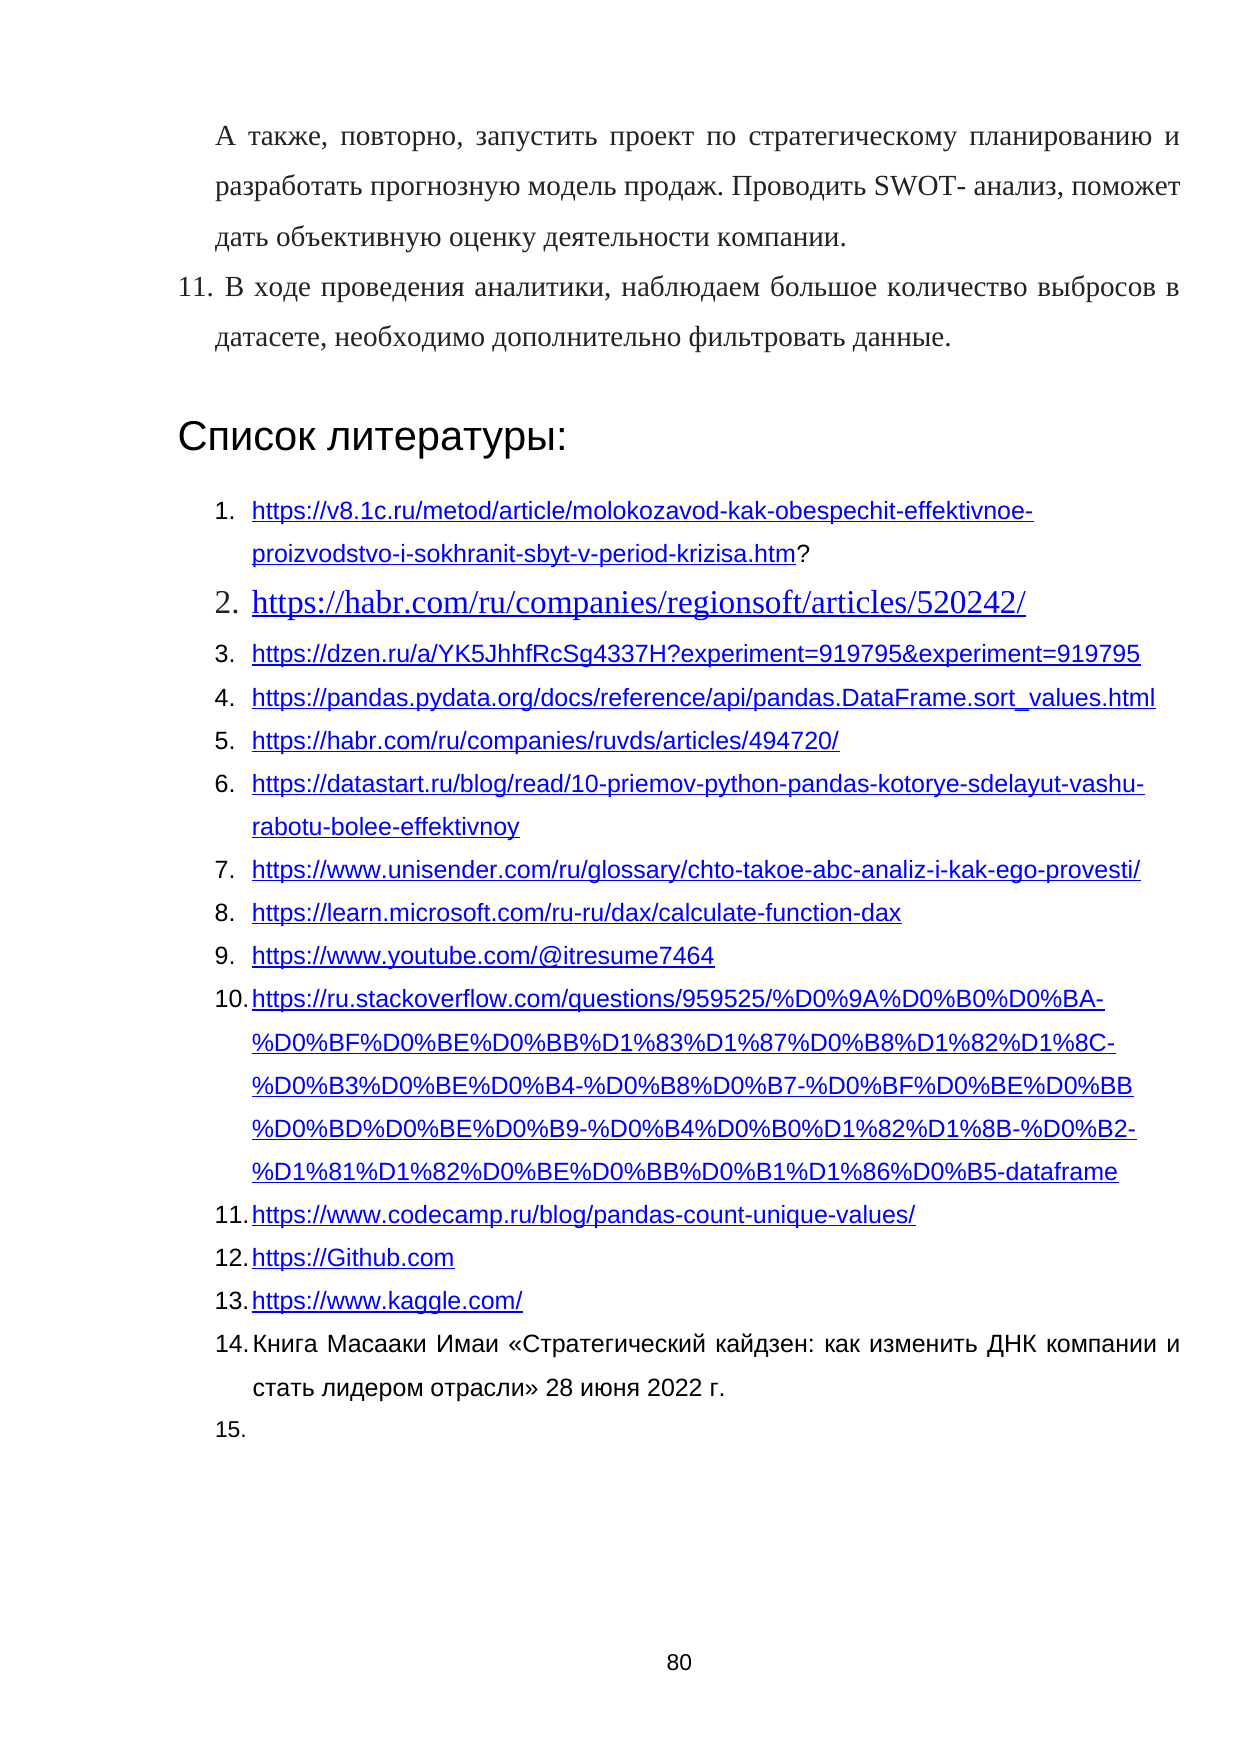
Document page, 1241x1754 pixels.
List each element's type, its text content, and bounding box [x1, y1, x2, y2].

list https://www.codecamp.ru/blog/pandas-count-unique-values/ [214, 1200, 1181, 1229]
list https://www.youtube.com/@itresume7464 [214, 941, 1181, 970]
list Книга Масааки Имаи «Стратегический кайдзен: как изменить ДНК компании и стать лидером отрасли» 28 июня 2022 г. [215, 1329, 1181, 1401]
list https://www.unisender.com/ru/glossary/chto-takoe-abc-analiz-i-kak-ego-provesti/ [214, 855, 1181, 884]
list https://datastart.ru/blog/read/10-priemov-python-pandas-kotorye-sdelayut-vashu-rabotu-bolee-effektivnoy [214, 769, 1181, 841]
list https://learn.microsoft.com/ru-ru/dax/calculate-function-dax [214, 898, 1181, 927]
list https://www.kaggle.com/ [214, 1286, 1181, 1315]
list https://v8.1c.ru/metod/article/molokozavod-kak-obespechit-effektivnoe-proizvodstvo-i-sokhranit-sbyt-v-period-krizisa.htm? [214, 496, 1181, 568]
subtitle Список литературы: [177, 411, 1181, 459]
list https://dzen.ru/a/YK5JhhfRcSg4337H?experiment=919795&experiment=919795 [214, 639, 1181, 668]
list https://Github.com [214, 1243, 1181, 1272]
list https://habr.com/ru/companies/regionsoft/articles/520242/ [214, 582, 1181, 620]
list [177, 118, 1181, 252]
list https://pandas.pydata.org/docs/reference/api/pandas.DataFrame.sort_values.html [214, 683, 1181, 711]
list https://ru.stackoverflow.com/questions/959525/%D0%9A%D0%B0%D0%BA-%D0%BF%D0%BE%D0%BB%D1%83%D1%87%D0%B8%D1%82%D1%8C-%D0%B3%D0%BE%D0%B4-%D0%B8%D0%B7-%D0%BF%D0%BE%D0%BB%D0%BD%D0%BE%D0%B9-%D0%B4%D0%B0%D1%82%D1%8B-%D0%B2-%D1%81%D1%82%D0%BE%D0%BB%D0%B1%D1%86%D0%B5-dataframe [214, 984, 1181, 1186]
list В ходе проведения аналитики, наблюдаем большое количество выбросов в датасете, необходимо дополнительно фильтровать данные. [177, 269, 1181, 353]
list https://habr.com/ru/companies/ruvds/articles/494720/ [214, 726, 1181, 754]
